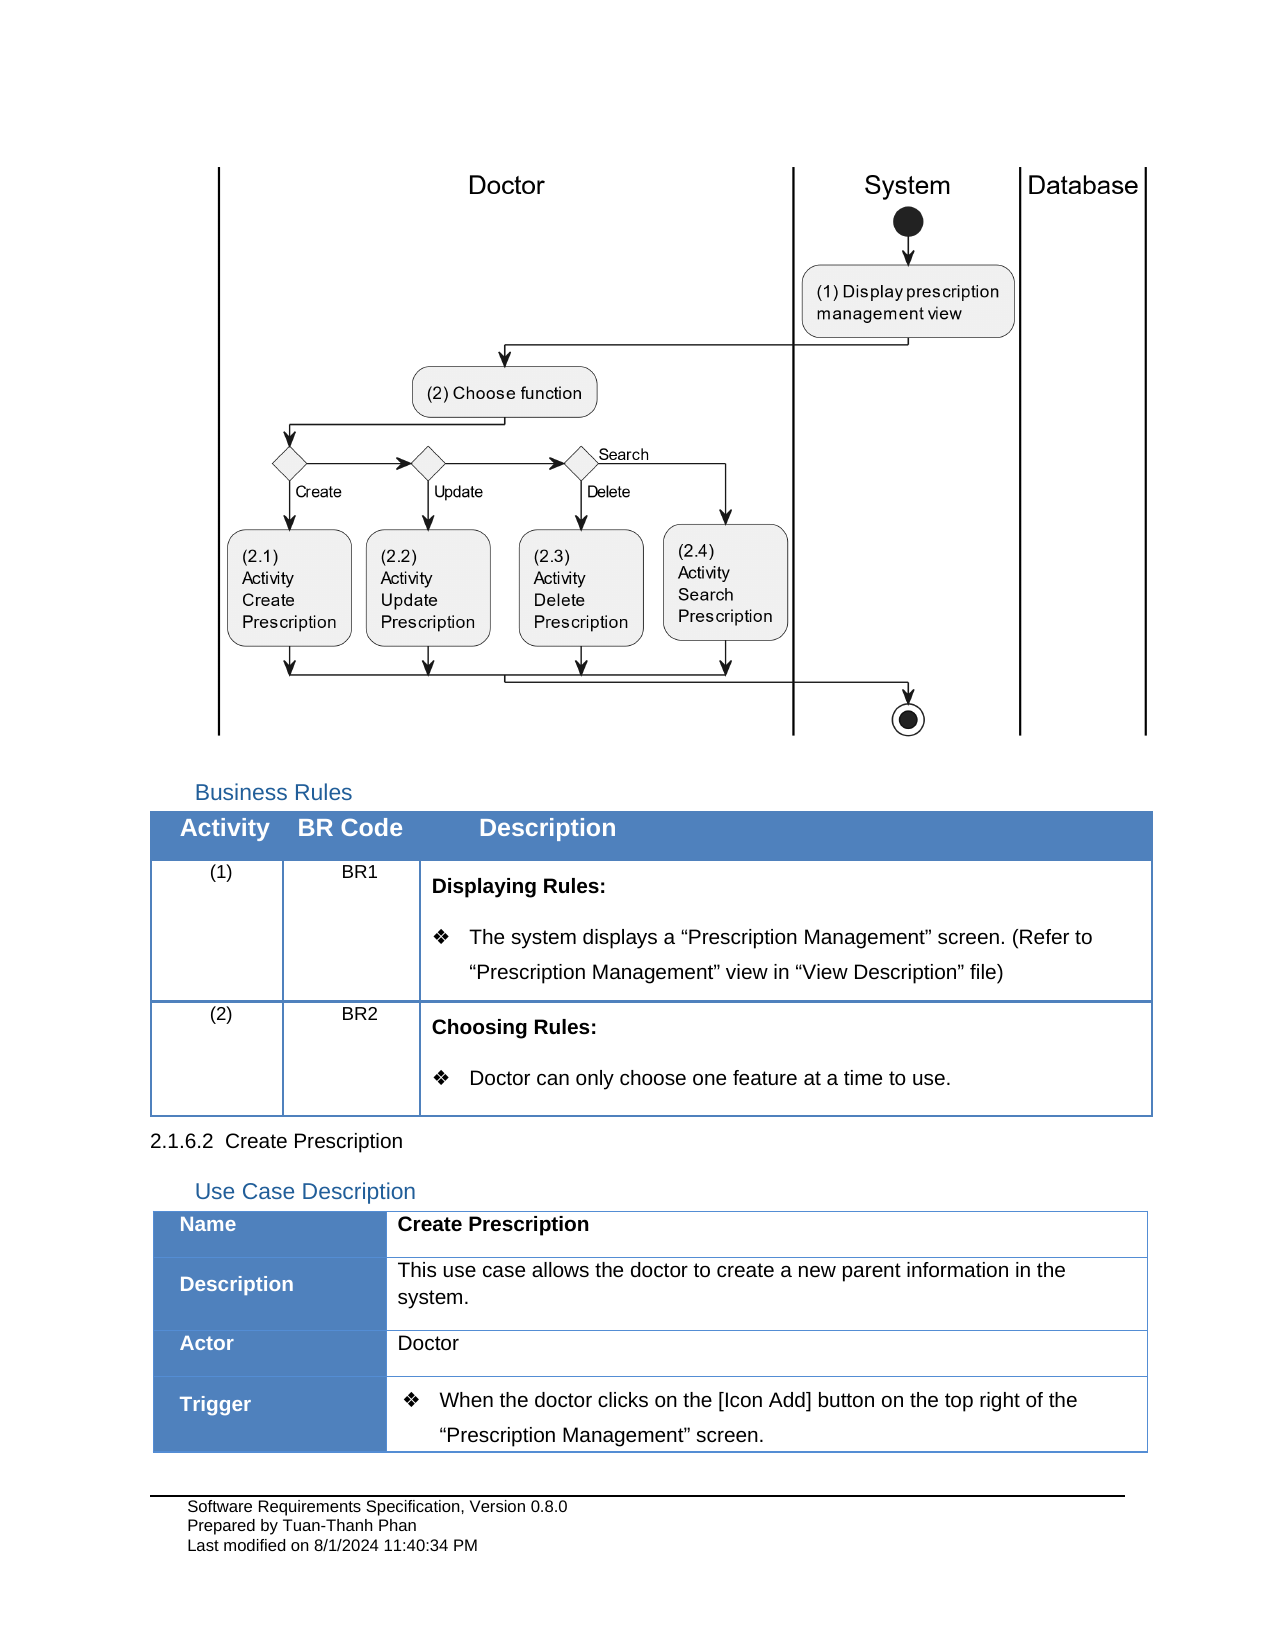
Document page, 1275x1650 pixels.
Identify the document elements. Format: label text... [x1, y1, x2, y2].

table_header Name [154, 1212, 386, 1257]
table_header Description [421, 814, 1151, 859]
table_cell Doctor [387, 1331, 1147, 1376]
table_cell Trigger [154, 1377, 386, 1451]
subtitle Use Case Description [194, 1178, 1125, 1204]
table_header Create Prescription [387, 1212, 1147, 1257]
subtitle Create Prescription [150, 1129, 1125, 1153]
table_cell When the doctor clicks on the [Icon Add] button on the top right of the “Prescription Management” screen. [387, 1377, 1147, 1451]
picture [197, 150, 1173, 752]
table_cell (2) [152, 1003, 282, 1114]
table_cell Choosing Rules: Doctor can only choose one feature at a time to use. [421, 1003, 1151, 1114]
table_cell Displaying Rules: The system displays a “Prescription Management” screen. (Refer to “Prescription Management” view in “View Description” file) [421, 861, 1151, 1000]
table_cell Actor [154, 1331, 386, 1376]
table_header Activity [152, 814, 282, 859]
table_cell (1) [152, 861, 282, 1000]
table_cell This use case allows the doctor to create a new parent information in the system. [387, 1258, 1147, 1330]
table_cell BR2 [284, 1003, 419, 1114]
table_header BR Code [284, 814, 419, 859]
table_cell Description [154, 1258, 386, 1330]
subtitle Business Rules [194, 779, 1125, 805]
table_cell BR1 [284, 861, 419, 1000]
